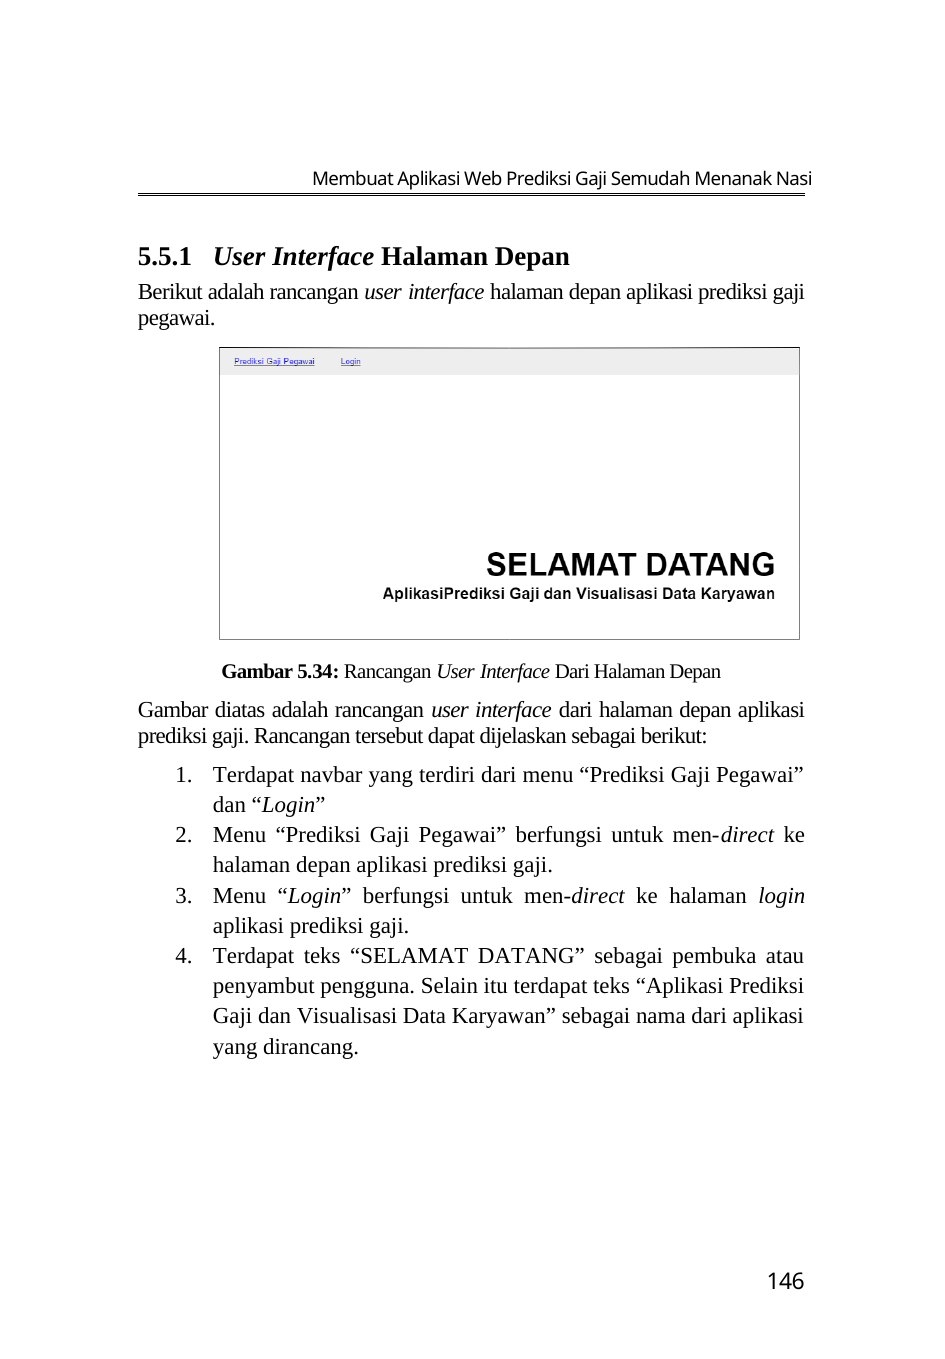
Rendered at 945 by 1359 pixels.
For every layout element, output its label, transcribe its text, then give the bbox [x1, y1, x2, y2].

text Gambar diatas adalah rancangan user interface dari halaman depan aplikasi prediksi gaji. Rancangan tersebut dapat dijelaskan sebagai berikut: [138, 696, 805, 748]
list Terdapat navbar yang terdiri dari menu “Prediksi Gaji Pegawai” dan “Login” [175, 761, 805, 817]
list Menu “Prediksi Gaji Pegawai” berfungsi untuk men-direct ke halaman depan aplikasi prediksi gaji. [175, 821, 805, 878]
list Menu “Login” berfungsi untuk men-direct ke halaman login aplikasi prediksi gaji. [175, 882, 805, 938]
subtitle User Interface Halaman Depan [138, 240, 805, 272]
picture [212, 343, 805, 647]
text Gambar 5.34: Rancangan User Interface Dari Halaman Depan [138, 659, 805, 683]
text Berikut adalah rancangan user interface halaman depan aplikasi prediksi gaji pegawai. [138, 278, 805, 331]
list Terdapat teks “SELAMAT DATANG” sebagai pembuka atau penyambut pengguna. Selain itu terdapat teks “Aplikasi Prediksi Gaji dan Visualisasi Data Karyawan” sebagai nama dari aplikasi yang dirancang. [175, 942, 805, 1059]
